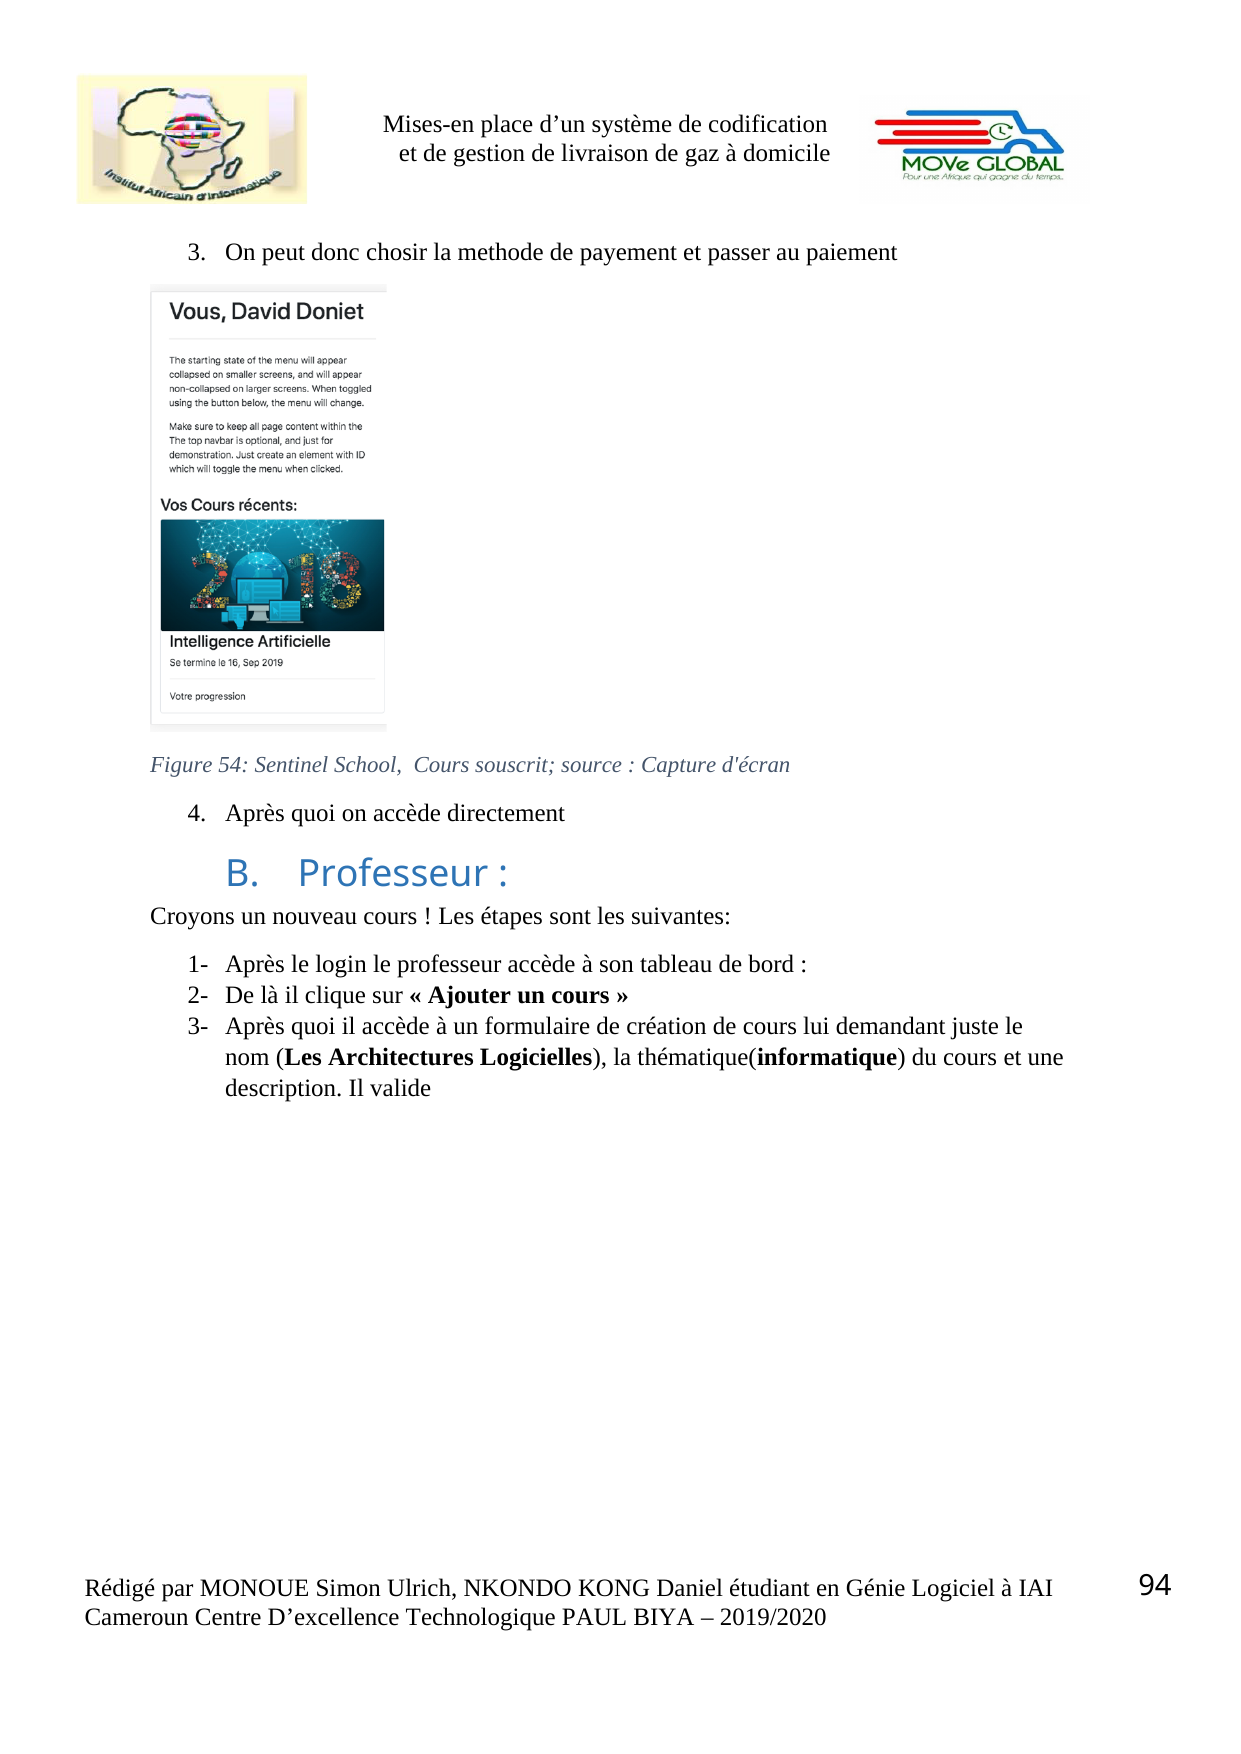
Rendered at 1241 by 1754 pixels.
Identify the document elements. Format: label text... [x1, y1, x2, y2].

list On peut donc chosir la methode de payement et passer au paiement [187, 237, 1069, 266]
subtitle Professeur : [225, 846, 1069, 897]
list Après quoi il accède à un formulaire de création de cours lui demandant juste le nom (Les Architectures Logicielles), la thématique(informatique) du cours et une description. Il valide [187, 1011, 1069, 1102]
picture [859, 95, 1091, 204]
list Après le login le professeur accède à son tableau de bord : [187, 949, 1069, 977]
text Croyons un nouveau cours ! Les étapes sont les suivantes: [150, 901, 1069, 930]
picture [150, 284, 387, 732]
list Après quoi on accède directement [187, 798, 1069, 827]
list De là il clique sur « Ajouter un cours » [187, 980, 1069, 1008]
text Figure 54: Sentinel School, Cours souscrit; source : Capture d'écran [150, 751, 1069, 777]
